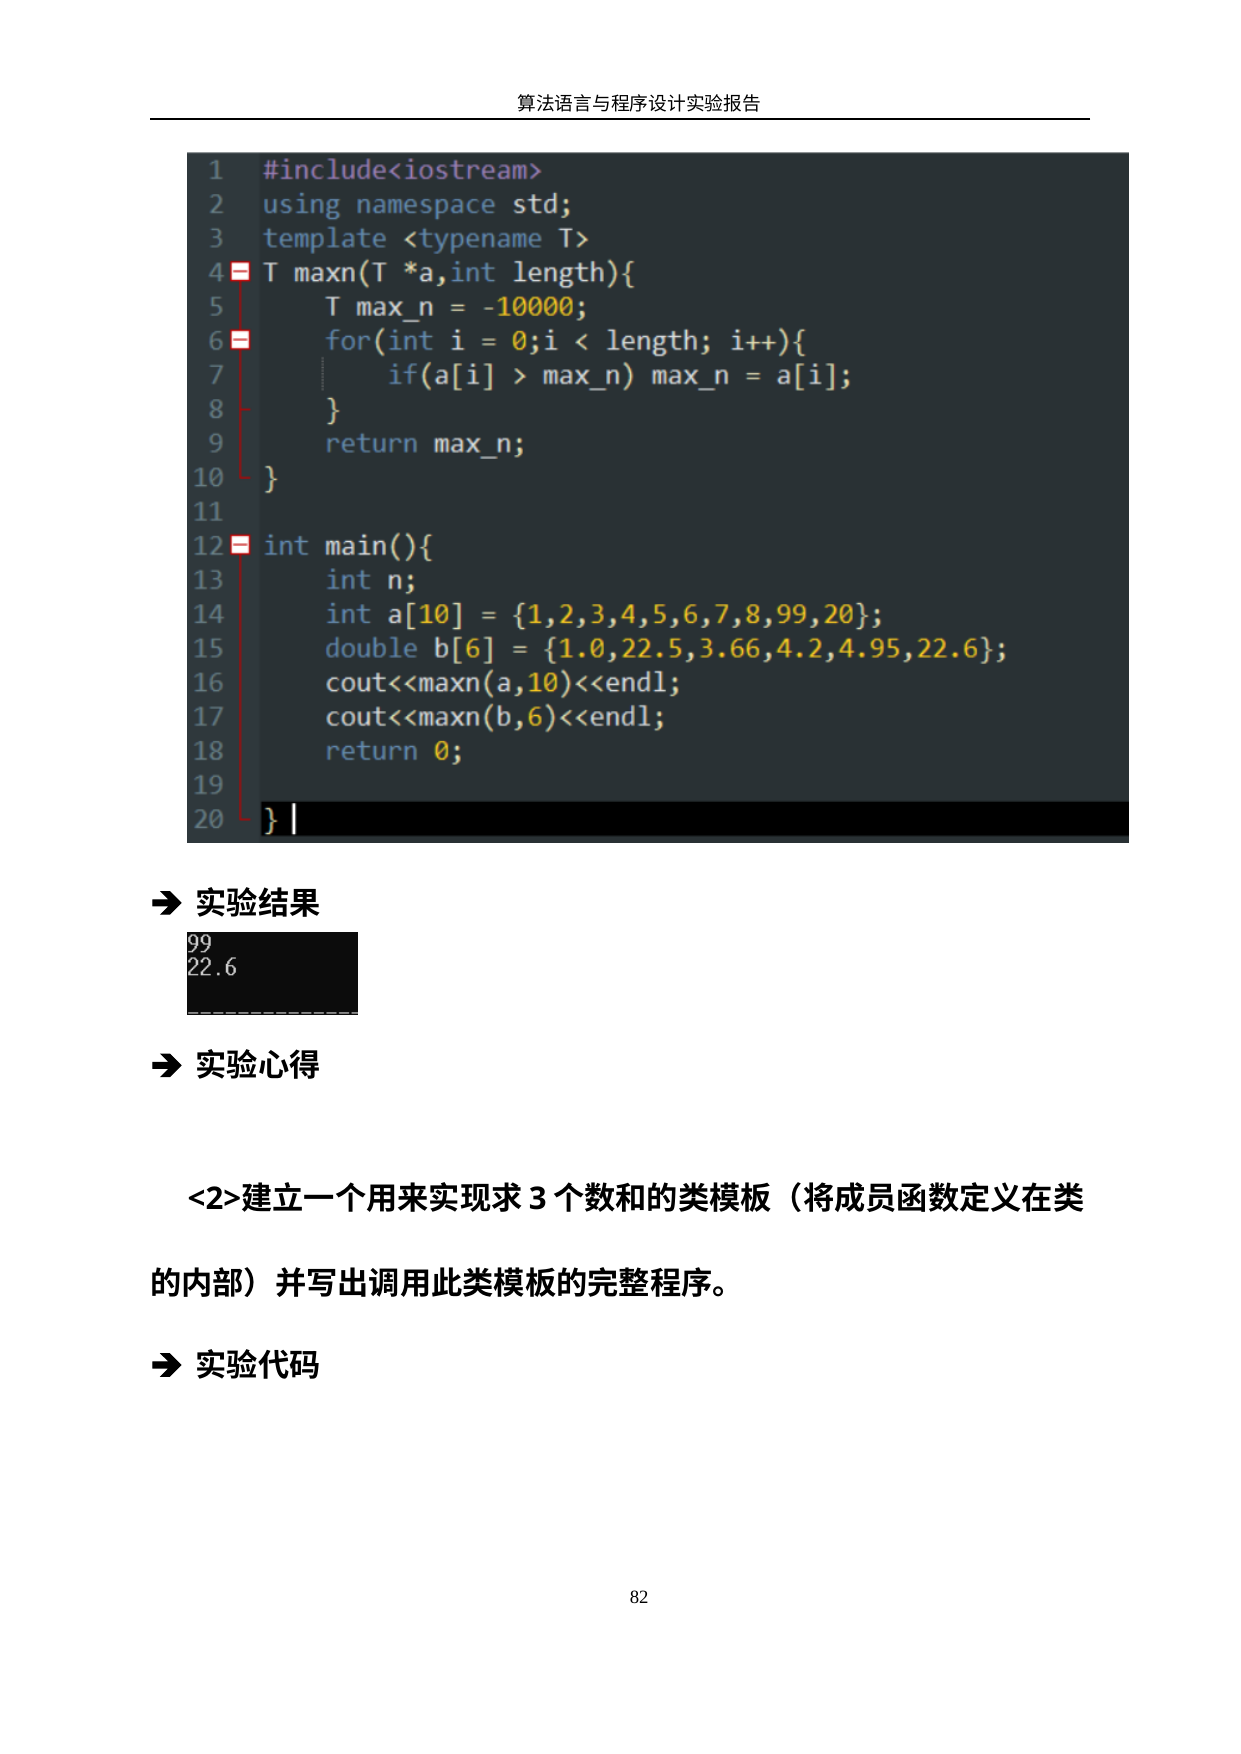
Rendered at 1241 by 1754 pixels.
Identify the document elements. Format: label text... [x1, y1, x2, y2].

picture [187, 152, 1129, 843]
picture [187, 932, 358, 1015]
list 实验结果 [150, 868, 1090, 933]
list 实验心得 [150, 1031, 1090, 1096]
subtitle <2>建立一个用来实现求3个数和的类模板（将成员函数定义在类的内部）并写出调用此类模板的完整程序。 [150, 1164, 1090, 1313]
list 实验代码 [150, 1330, 1090, 1395]
